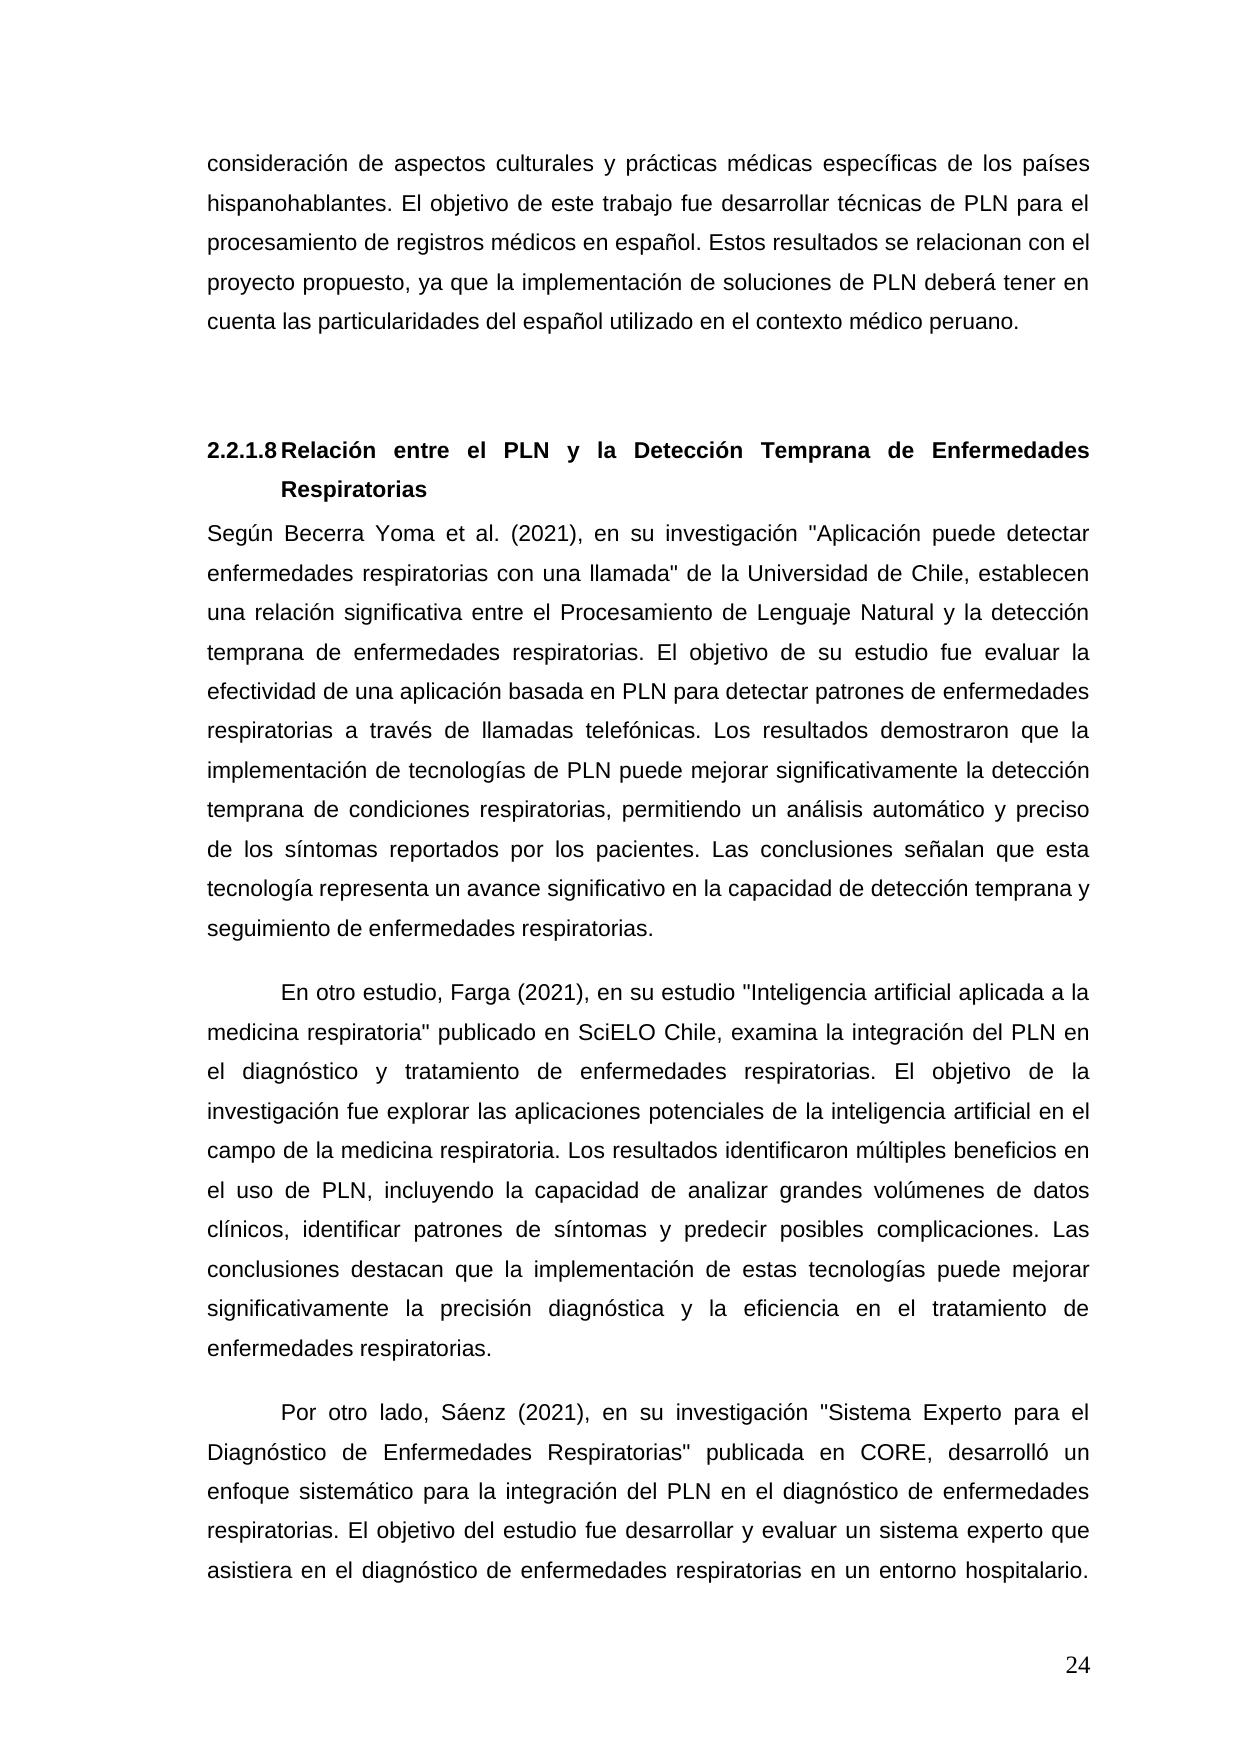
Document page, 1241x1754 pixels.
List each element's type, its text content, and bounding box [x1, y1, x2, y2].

subtitle Relación entre el PLN y la Detección Temprana de Enfermedades Respiratorias [207, 437, 1090, 503]
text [207, 1399, 1090, 1583]
text En otro estudio, Farga (2021), en su estudio "Inteligencia artificial aplicada a la medicina respiratoria" publicado en SciELO Chile, examina la integración del PLN en el diagnóstico y tratamiento de enfermedades respiratorias. El objetivo de la investigación fue explorar las aplicaciones potenciales de la inteligencia artificial en el campo de la medicina respiratoria. Los resultados identificaron múltiples beneficios en el uso de PLN, incluyendo la capacidad de analizar grandes volúmenes de datos clínicos, identificar patrones de síntomas y predecir posibles complicaciones. Las conclusiones destacan que la implementación de estas tecnologías puede mejorar significativamente la precisión diagnóstica y la eficiencia en el tratamiento de enfermedades respiratorias. [207, 979, 1090, 1361]
text Según Becerra Yoma et al. (2021), en su investigación "Aplicación puede detectar enfermedades respiratorias con una llamada" de la Universidad de Chile, establecen una relación significativa entre el Procesamiento de Lenguaje Natural y la detección temprana de enfermedades respiratorias. El objetivo de su estudio fue evaluar la efectividad de una aplicación basada en PLN para detectar patrones de enfermedades respiratorias a través de llamadas telefónicas. Los resultados demostraron que la implementación de tecnologías de PLN puede mejorar significativamente la detección temprana de condiciones respiratorias, permitiendo un análisis automático y preciso de los síntomas reportados por los pacientes. Las conclusiones señalan que esta tecnología representa un avance significativo en la capacidad de detección temprana y seguimiento de enfermedades respiratorias. [207, 520, 1090, 941]
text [207, 150, 1090, 334]
